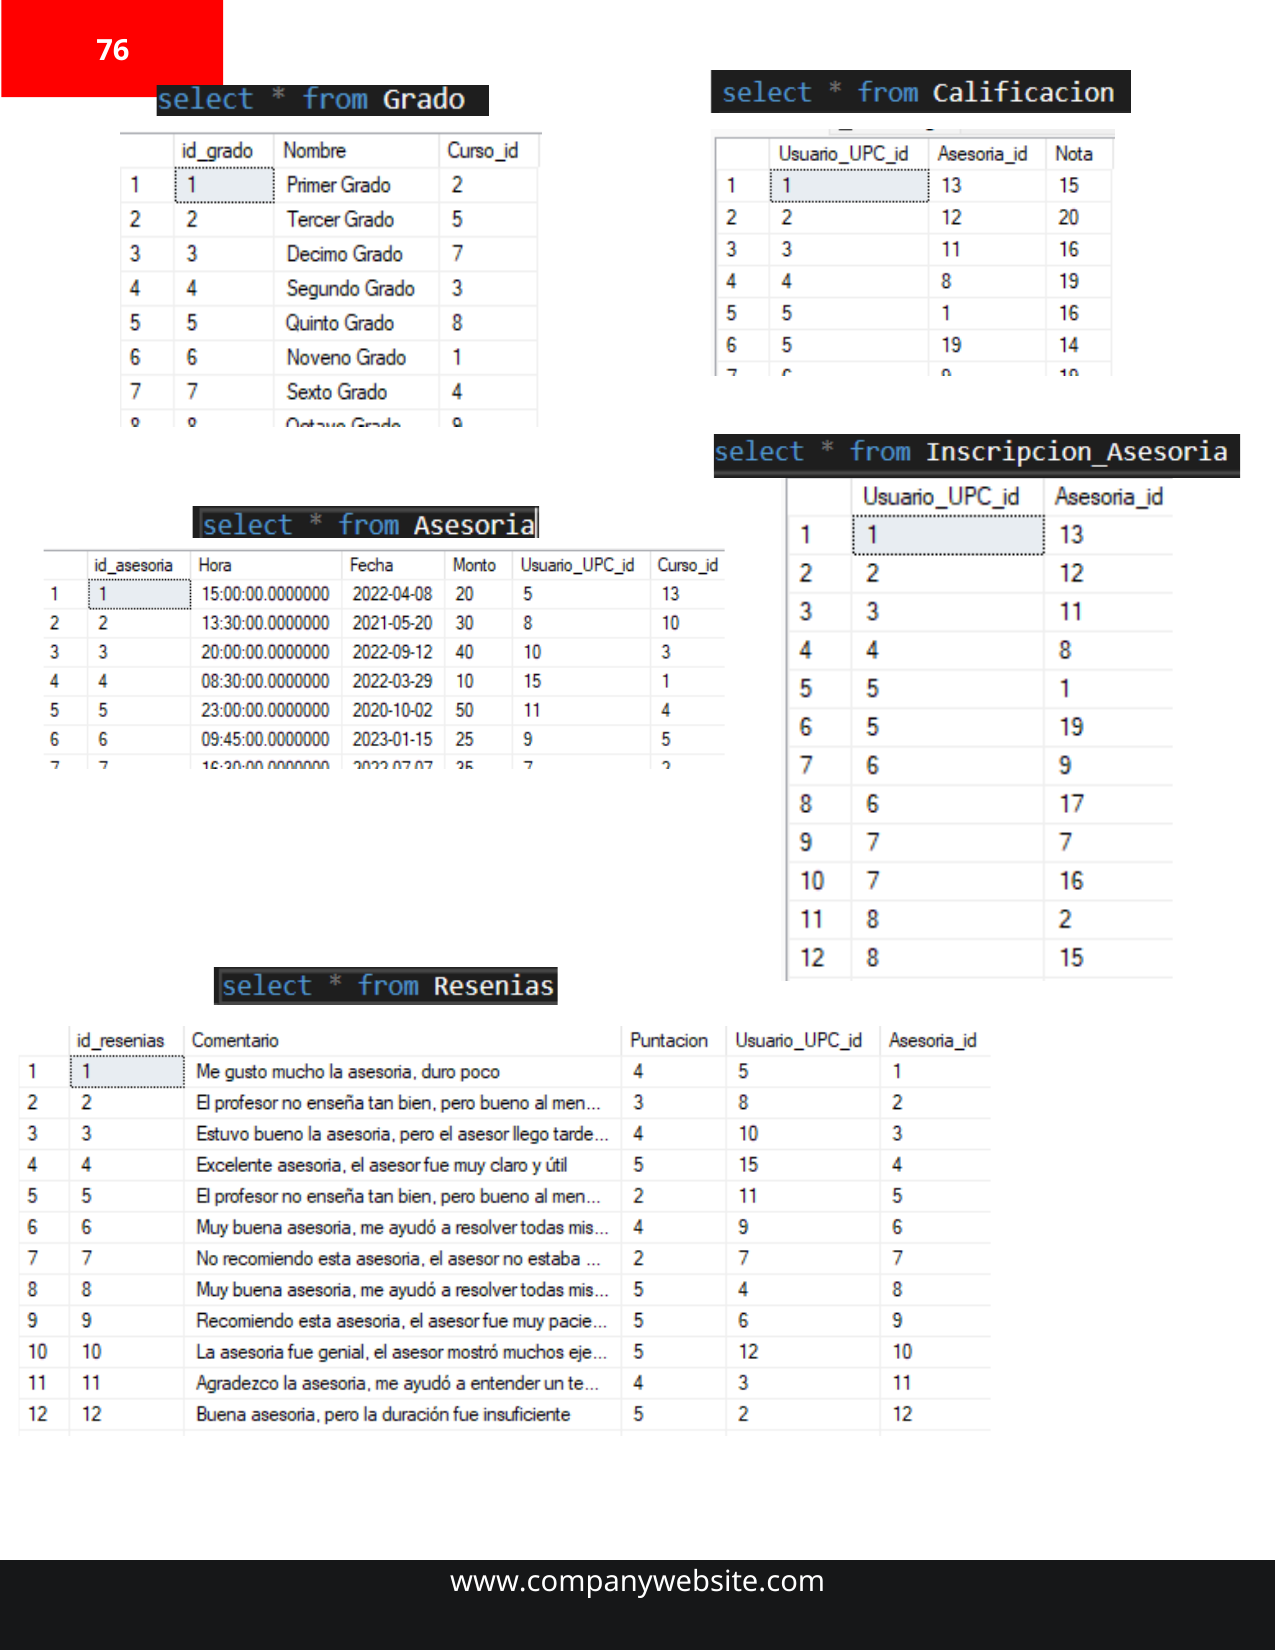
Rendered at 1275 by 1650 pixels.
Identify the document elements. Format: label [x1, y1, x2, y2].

picture [192, 506, 540, 538]
picture [43, 548, 725, 769]
picture [18, 1026, 991, 1436]
picture [710, 129, 1115, 376]
picture [120, 131, 542, 427]
picture [213, 967, 558, 1005]
picture [713, 434, 1241, 981]
picture [710, 70, 1131, 113]
picture [156, 85, 489, 116]
